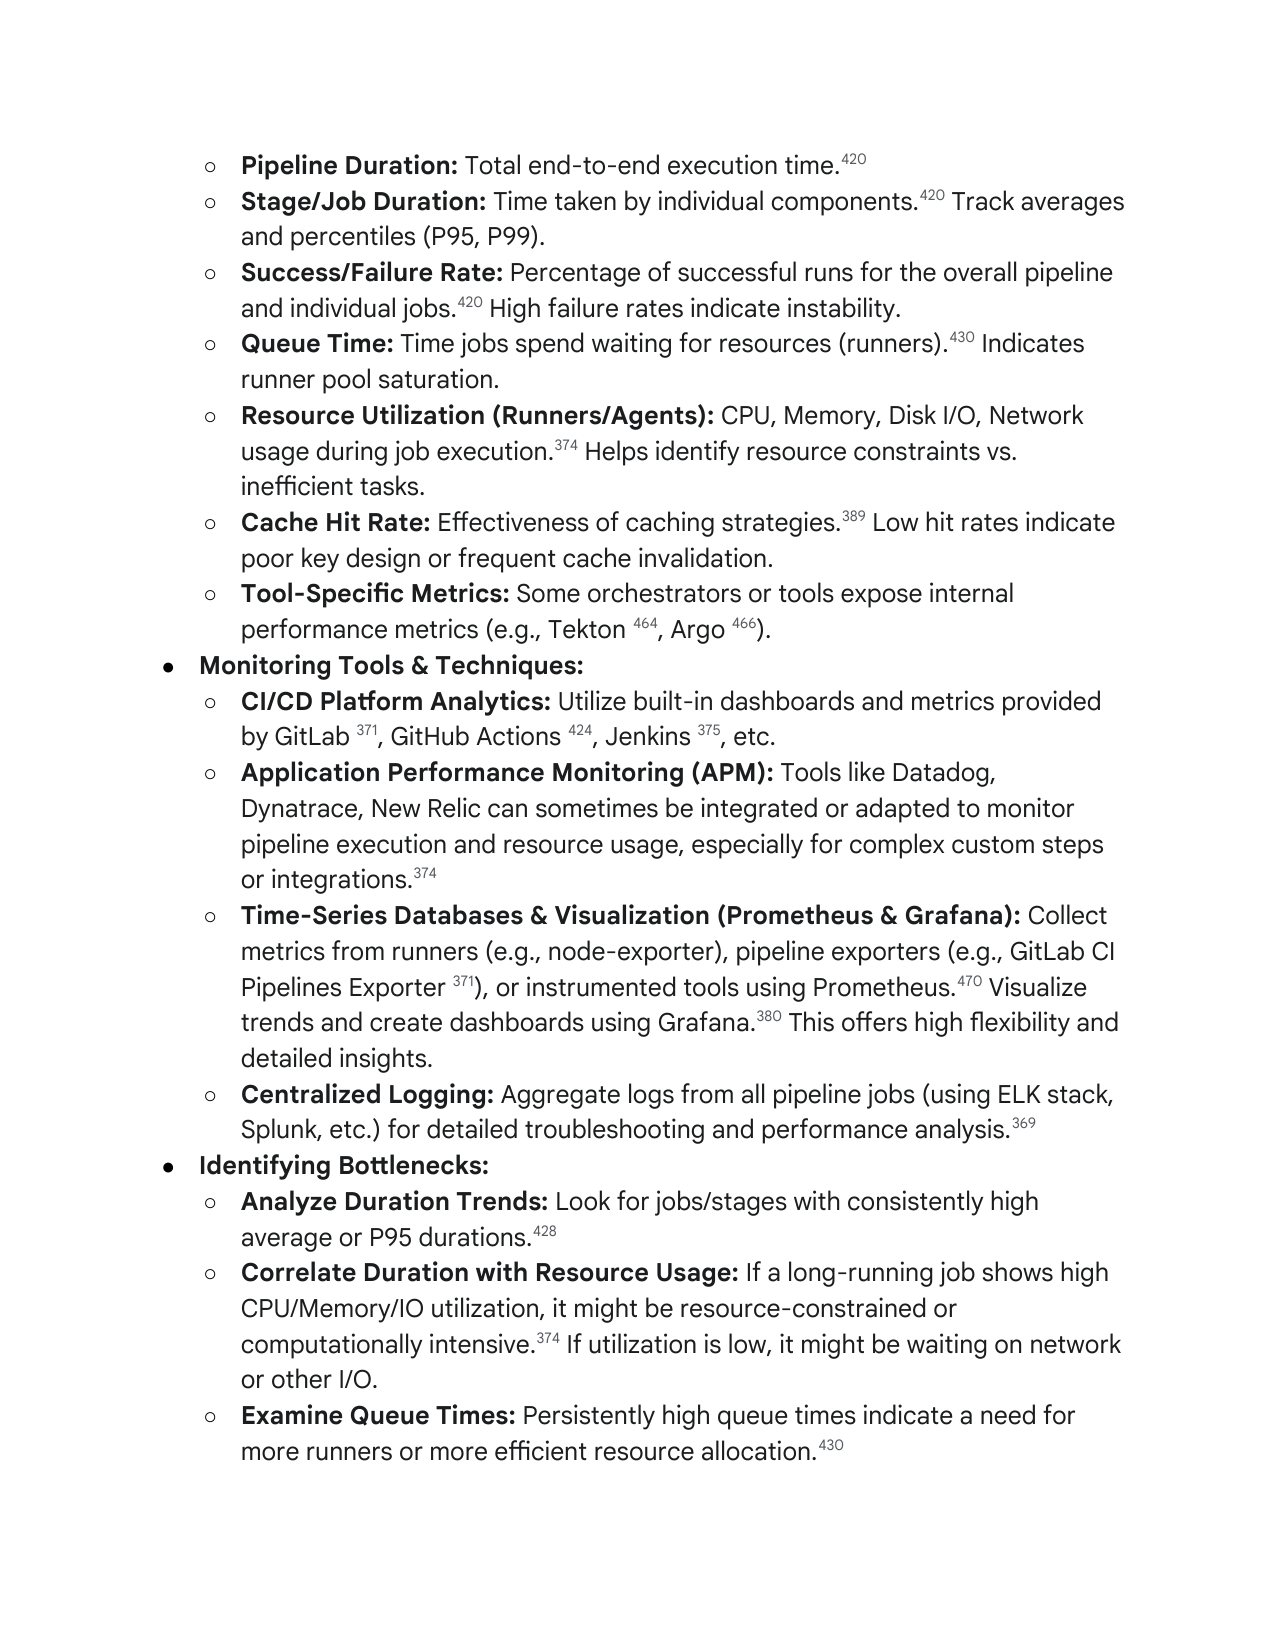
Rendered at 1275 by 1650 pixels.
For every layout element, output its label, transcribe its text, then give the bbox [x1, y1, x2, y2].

list Application Performance Monitoring (APM): Tools like Datadog, Dynatrace, New Relic can sometimes be integrated or adapted to monitor pipeline execution and resource usage, especially for complex custom steps or integrations.374 [203, 757, 1125, 896]
list Cache Hit Rate: Effectiveness of caching strategies.389 Low hit rates indicate poor key design or frequent cache invalidation. [203, 507, 1125, 574]
list Pipeline Duration: Total end-to-end execution time.420 [203, 150, 1125, 181]
list Queue Time: Time jobs spend waiting for resources (runners).430 Indicates runner pool saturation. [203, 329, 1125, 396]
list Tool-Specific Metrics: Some orchestrators or tools expose internal performance metrics (e.g., Tekton 464, Argo 466). [203, 579, 1125, 646]
list Time-Series Databases & Visualization (Prometheus & Grafana): Collect metrics from runners (e.g., node-exporter), pipeline exporters (e.g., GitLab CI Pipelines Exporter 371), or instrumented tools using Prometheus.470 Visualize trends and create dashboards using Grafana.380 This offers high flexibility and detailed insights. [203, 900, 1125, 1074]
list Monitoring Tools & Techniques: [161, 650, 1125, 682]
list Correlate Duration with Resource Usage: If a long-running job shows high CPU/Memory/IO utilization, it might be resource-constrained or computationally intensive.374 If utilization is low, it might be waiting on network or other I/O. [203, 1258, 1125, 1396]
list Identifying Bottlenecks: [161, 1150, 1125, 1182]
list Analyze Duration Trends: Look for jobs/stages with consistently high average or P95 durations.428 [203, 1186, 1125, 1253]
list Resource Utilization (Runners/Agents): CPU, Memory, Disk I/O, Network usage during job execution.374 Helps identify resource constraints vs. inefficient tasks. [203, 400, 1125, 503]
list Stage/Job Duration: Time taken by individual components.420 Track averages and percentiles (P95, P99). [203, 186, 1125, 253]
list Examine Queue Times: Persistently high queue times indicate a need for more runners or more efficient resource allocation.430 [203, 1401, 1125, 1468]
list CI/CD Platform Analytics: Utilize built-in dashboards and metrics provided by GitLab 371, GitHub Actions 424, Jenkins 375, etc. [203, 686, 1125, 753]
list Centralized Logging: Aggregate logs from all pipeline jobs (using ELK stack, Splunk, etc.) for detailed troubleshooting and performance analysis.369 [203, 1079, 1125, 1146]
list Success/Failure Rate: Percentage of successful runs for the overall pipeline and individual jobs.420 High failure rates indicate instability. [203, 257, 1125, 324]
